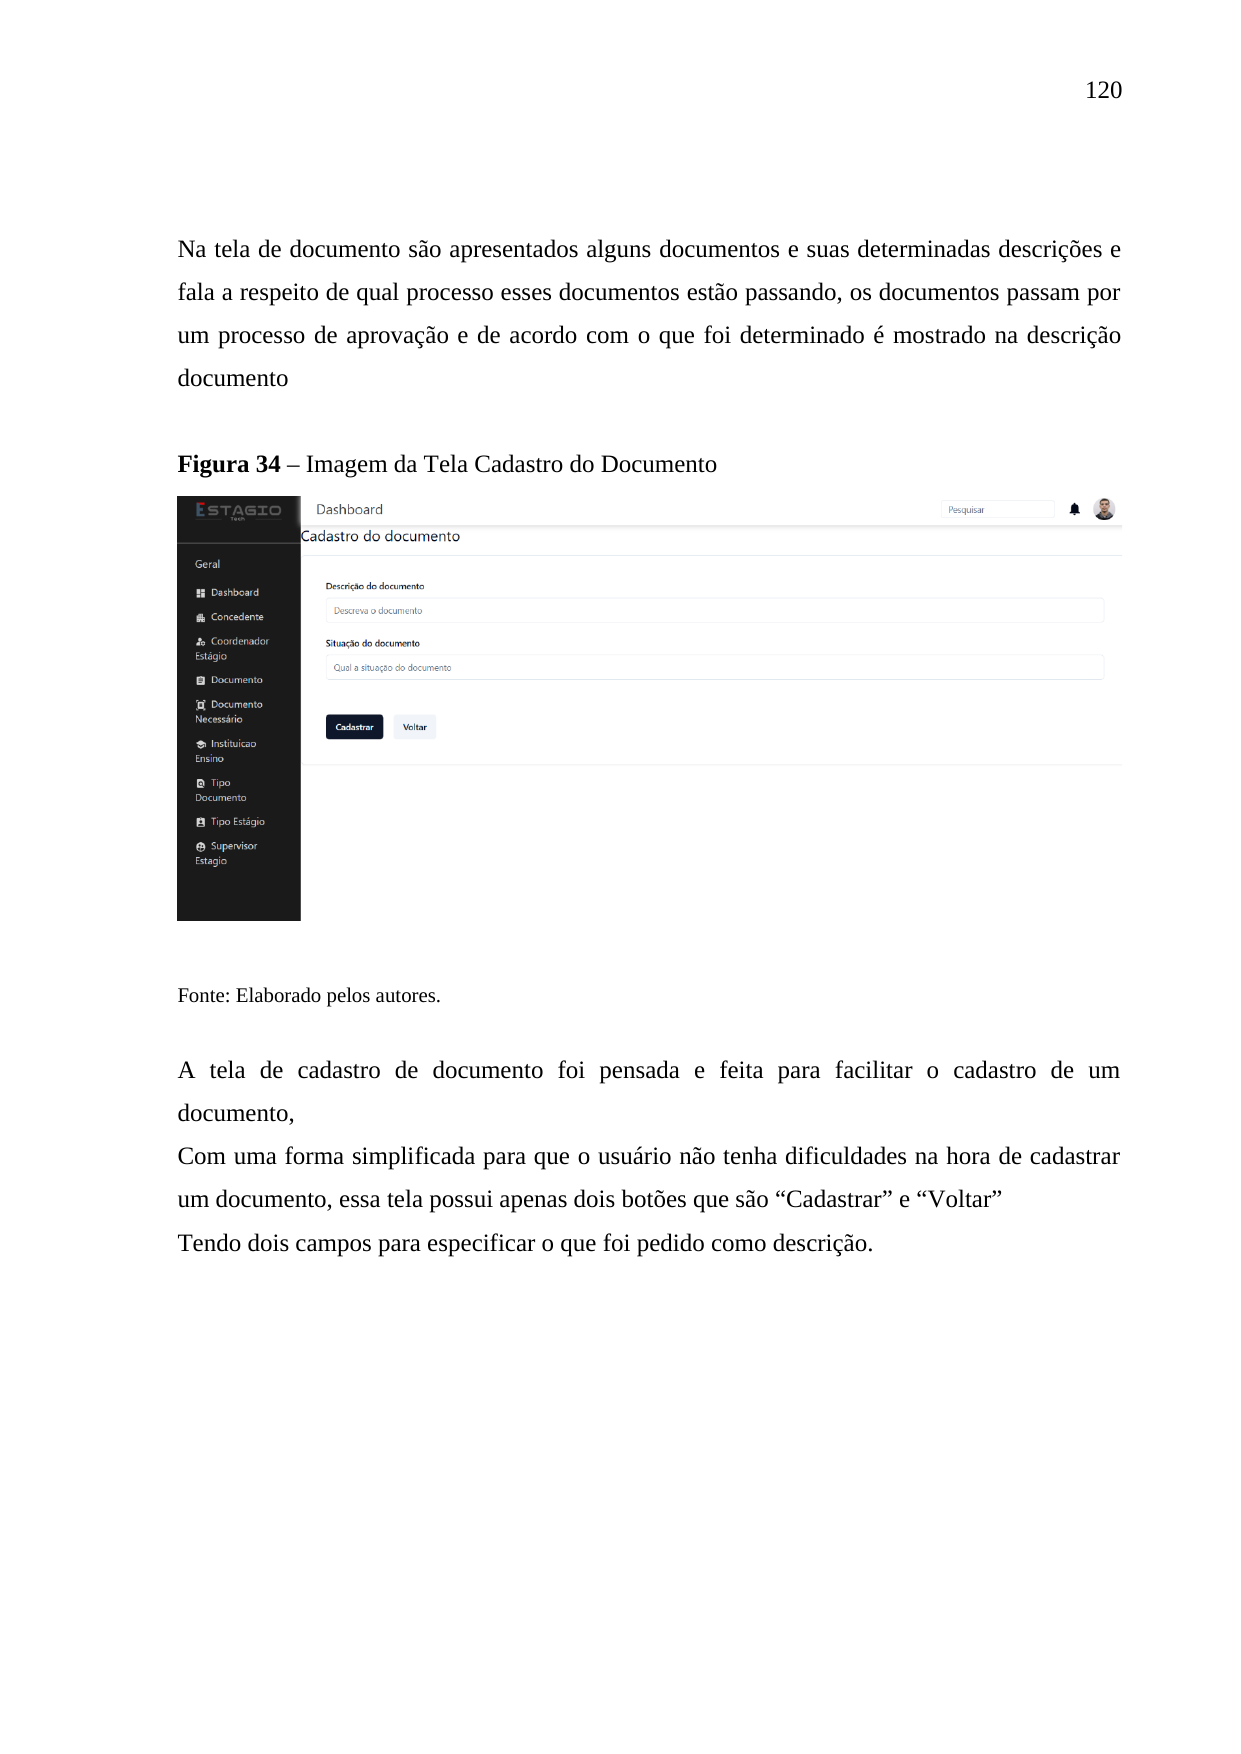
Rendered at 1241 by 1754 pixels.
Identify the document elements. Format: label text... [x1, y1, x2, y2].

text Na tela de documento são apresentados alguns documentos e suas determinadas descrições e fala a respeito de qual processo esses documentos estão passando, os documentos passam por um processo de aprovação e de acordo com o que foi determinado é mostrado na descrição documento [177, 234, 1122, 392]
text Com uma forma simplificada para que o usuário não tenha dificuldades na hora de cadastrar um documento, essa tela possui apenas dois botões que são “Cadastrar” e “Voltar” [177, 1141, 1122, 1213]
text Tendo dois campos para especificar o que foi pedido como descrição. [177, 1228, 1122, 1256]
text Figura 34 – Imagem da Tela Cadastro do Documento [177, 449, 1122, 478]
picture [177, 496, 1123, 921]
text A tela de cadastro de documento foi pensada e feita para facilitar o cadastro de um documento, [177, 1055, 1122, 1127]
text Fonte: Elaborado pelos autores. [177, 983, 1122, 1007]
